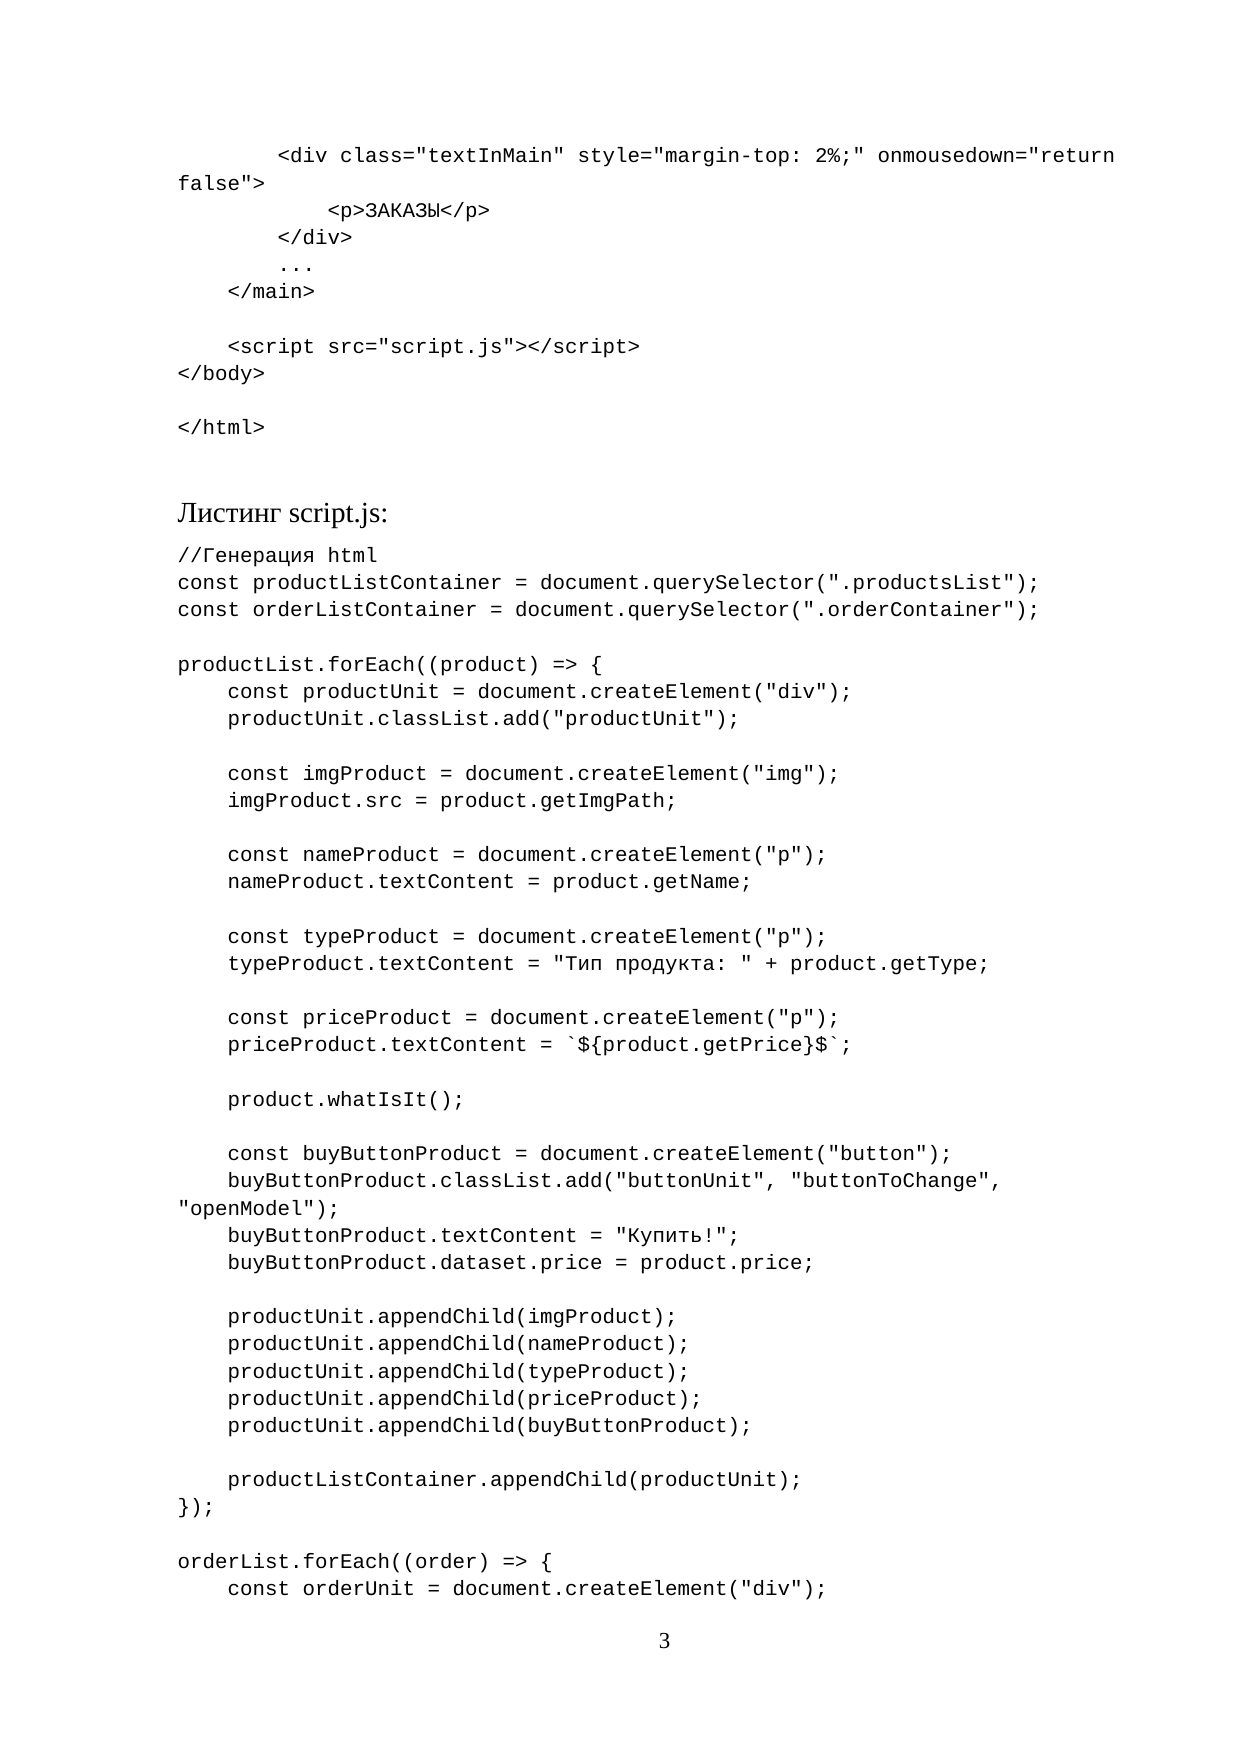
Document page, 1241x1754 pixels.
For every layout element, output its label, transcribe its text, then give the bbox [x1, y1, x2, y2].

text nameProduct.textContent = product.getName; [177, 871, 1152, 895]
text orderList.forEach((order) => { [177, 1551, 1152, 1574]
text imgProduct.src = product.getImgPath; [177, 790, 1152, 813]
text Листинг script.js: [177, 495, 1152, 528]
text }); [177, 1497, 1152, 1520]
text </html> [177, 417, 1152, 441]
text priceProduct.textContent = `${product.getPrice}$`; [177, 1034, 1152, 1058]
text productList.forEach((product) => { [177, 654, 1152, 677]
text productUnit.appendChild(imgProduct); [177, 1306, 1152, 1330]
text const buyButtonProduct = document.createElement("button"); [177, 1143, 1152, 1167]
text productListContainer.appendChild(productUnit); [177, 1469, 1152, 1493]
text </main> [177, 281, 1152, 305]
text productUnit.appendChild(nameProduct); [177, 1333, 1152, 1357]
text product.whatIsIt(); [177, 1089, 1152, 1112]
text <div class="textInMain" style="margin-top: 2%;" onmousedown="return false"> [177, 145, 1152, 196]
text const priceProduct = document.createElement("p"); [177, 1007, 1152, 1031]
text productUnit.appendChild(priceProduct); [177, 1388, 1152, 1411]
text typeProduct.textContent = "Тип продукта: " + product.getType; [177, 953, 1152, 976]
text productUnit.appendChild(buyButtonProduct); [177, 1415, 1152, 1439]
text const productListContainer = document.querySelector(".productsList"); [177, 572, 1152, 596]
text const typeProduct = document.createElement("p"); [177, 926, 1152, 949]
text productUnit.classList.add("productUnit"); [177, 708, 1152, 732]
text </body> [177, 363, 1152, 386]
text productUnit.appendChild(typeProduct); [177, 1361, 1152, 1384]
text const productUnit = document.createElement("div"); [177, 681, 1152, 704]
text buyButtonProduct.textContent = "Купить!"; [177, 1225, 1152, 1248]
text ... [177, 254, 1152, 278]
text //Генерация html [177, 545, 1152, 569]
text const imgProduct = document.createElement("img"); [177, 762, 1152, 786]
text <p>ЗАКАЗЫ</p> [177, 200, 1152, 223]
text const orderUnit = document.createElement("div"); [177, 1578, 1152, 1602]
text <script src="script.js"></script> [177, 336, 1152, 359]
text </div> [177, 227, 1152, 251]
text buyButtonProduct.classList.add("buttonUnit", "buttonToChange", "openModel"); [177, 1170, 1152, 1221]
text const nameProduct = document.createElement("p"); [177, 844, 1152, 868]
text const orderListContainer = document.querySelector(".orderContainer"); [177, 599, 1152, 623]
text buyButtonProduct.dataset.price = product.price; [177, 1252, 1152, 1276]
